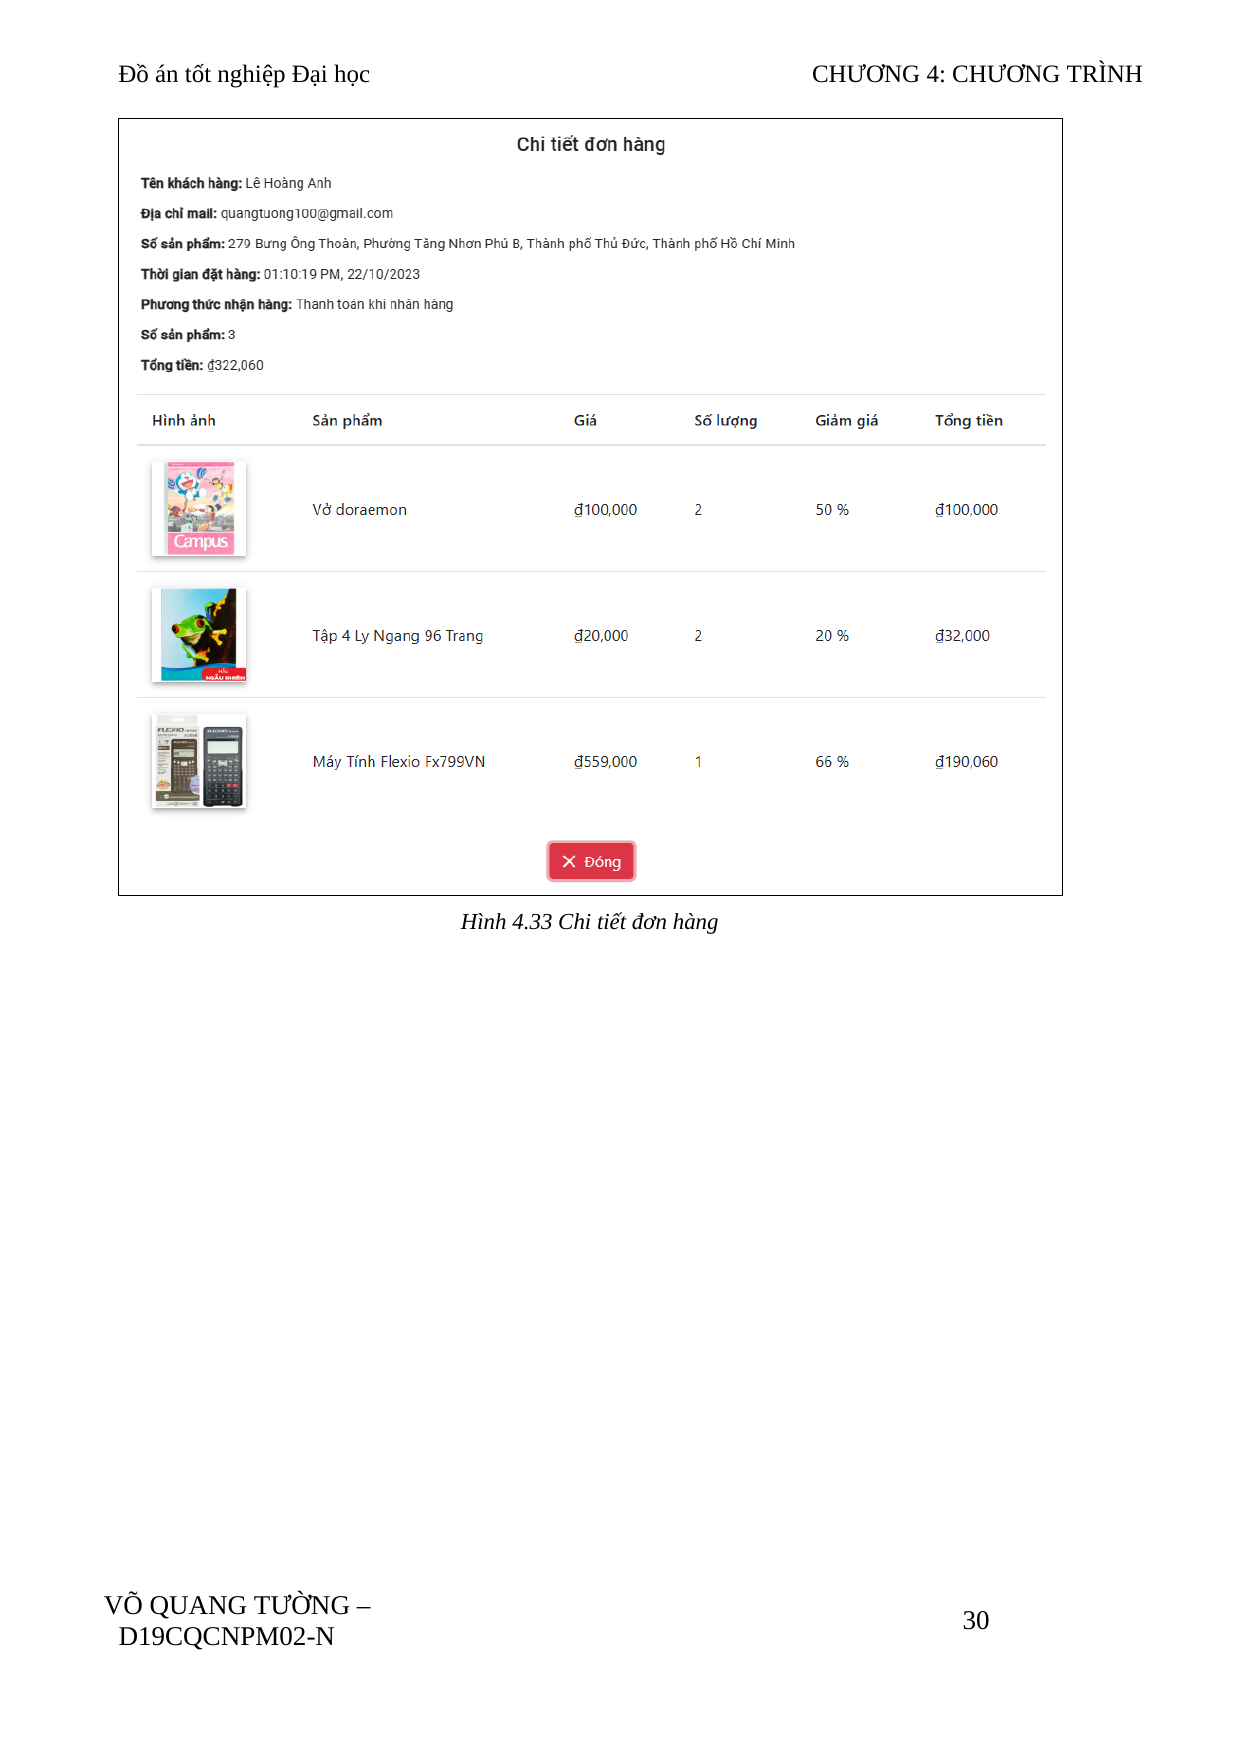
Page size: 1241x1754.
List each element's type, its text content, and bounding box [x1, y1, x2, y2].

picture [119, 119, 1062, 895]
